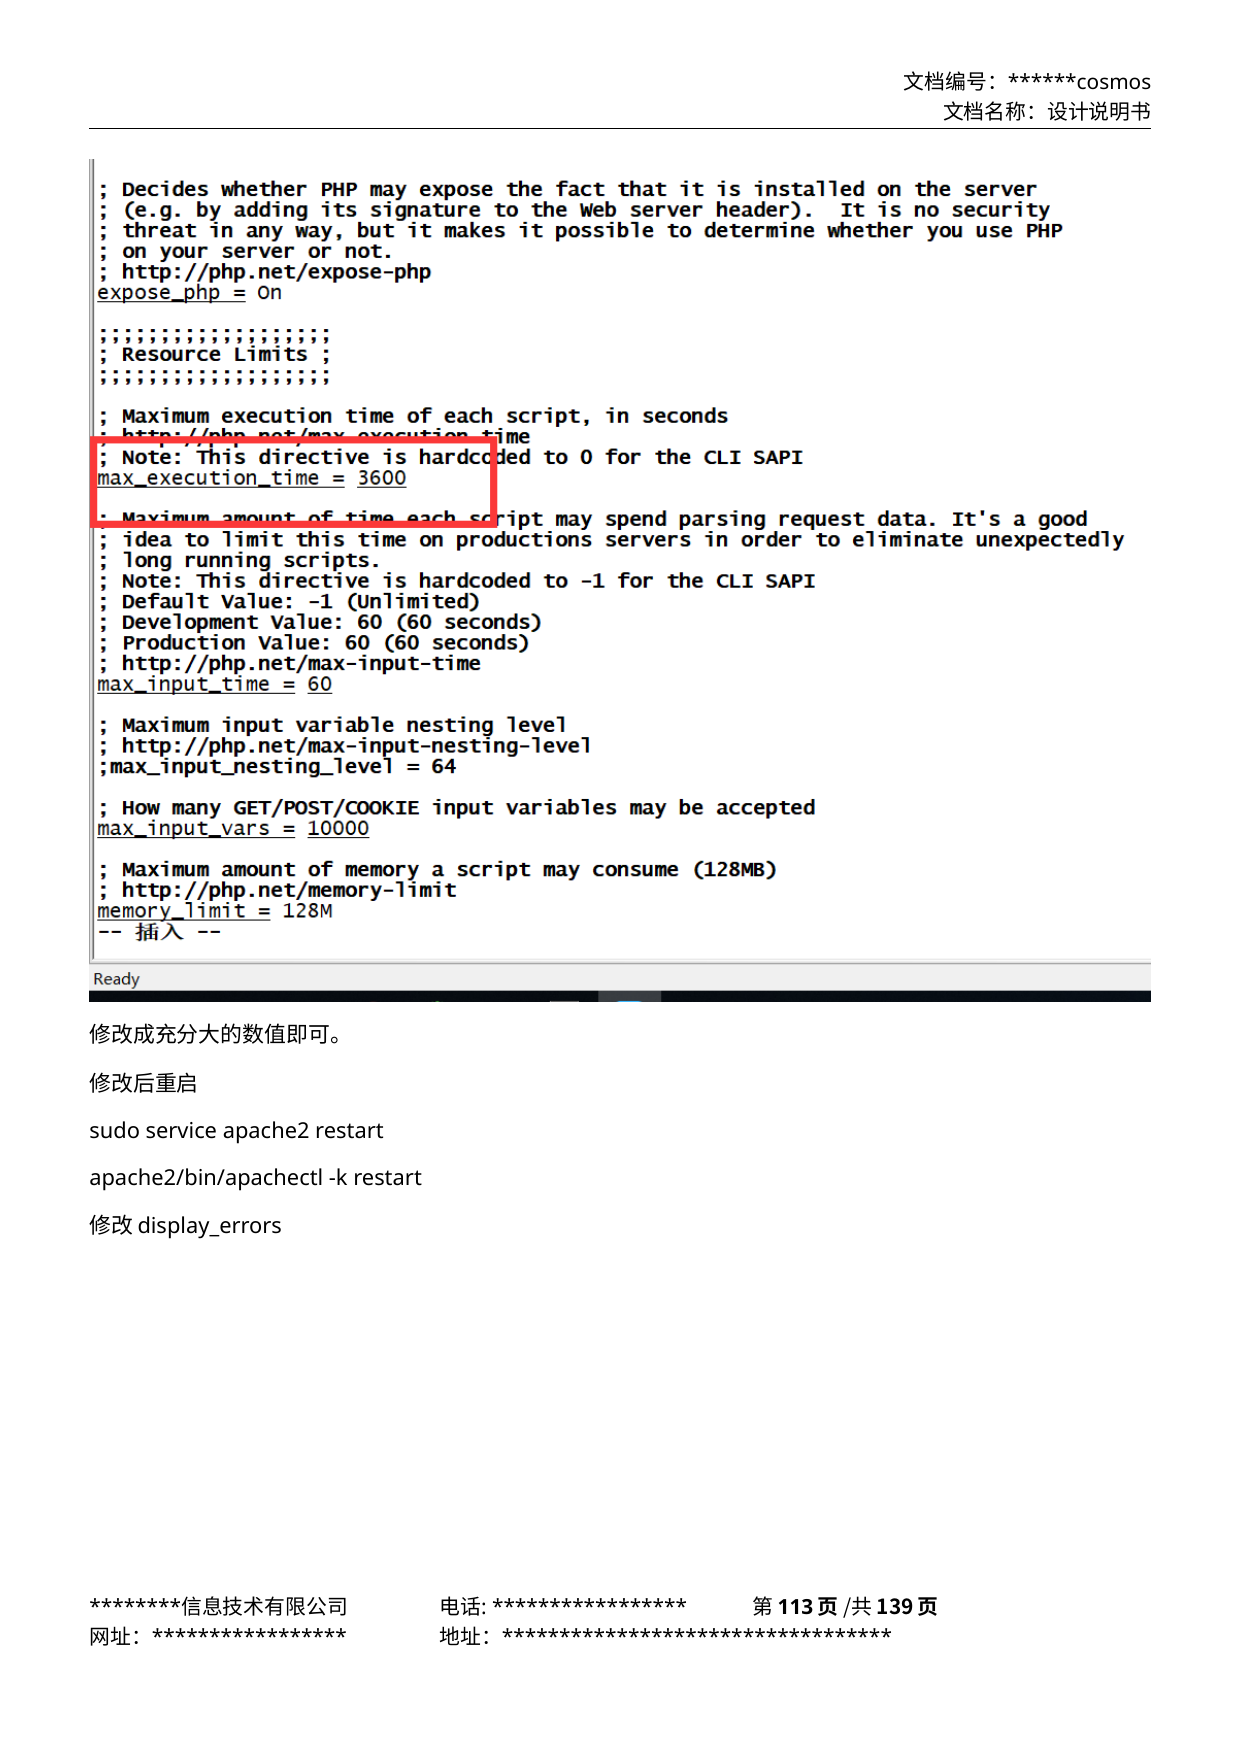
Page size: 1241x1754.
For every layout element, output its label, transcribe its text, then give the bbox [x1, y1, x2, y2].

picture [89, 159, 1151, 1002]
text apache2/bin/apachectl -k restart [89, 1161, 1151, 1193]
text 修改display_errors [89, 1208, 1151, 1241]
text sudo service apache2 restart [89, 1113, 1151, 1146]
text 修改成充分大的数值即可。 [89, 1017, 1151, 1049]
text 修改后重启 [89, 1065, 1151, 1098]
